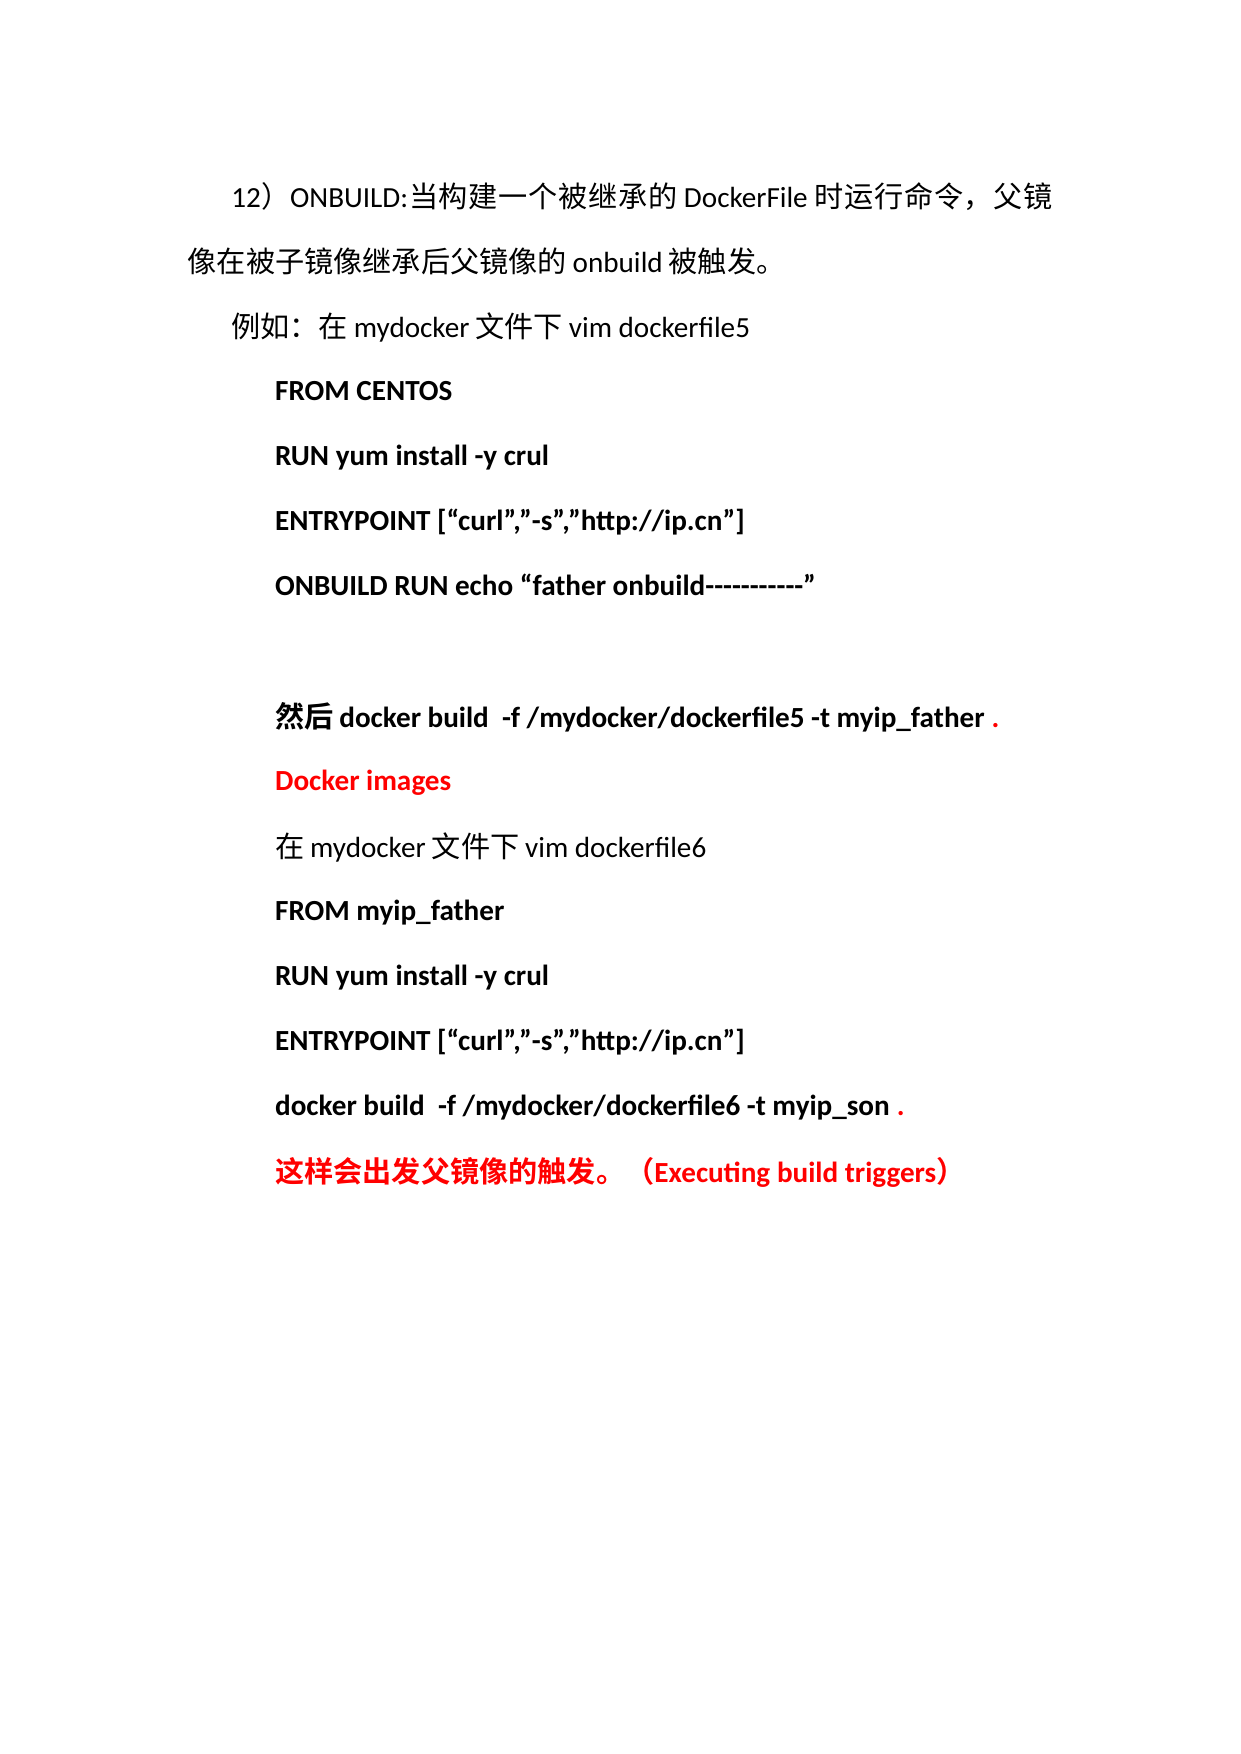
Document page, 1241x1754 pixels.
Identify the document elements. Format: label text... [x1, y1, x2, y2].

list ENTRYPOINT [“curl”,”-s”,”http://ip.cn”] [231, 1007, 1053, 1072]
list RUN yum install -y crul [231, 942, 1053, 1007]
list 在mydocker文件下vim dockerfile6 [187, 812, 1053, 877]
list FROM myip_father [231, 877, 1053, 942]
list FROM CENTOS [231, 357, 1053, 422]
list Docker images [231, 747, 1053, 812]
list 这样会出发父镜像的触发。（Executing build triggers） [231, 1137, 1053, 1202]
list RUN yum install -y crul [231, 422, 1053, 487]
list 例如：在mydocker文件下vim dockerfile5 [187, 292, 1053, 357]
list ONBUILD:当构建一个被继承的DockerFile时运行命令，父镜像在被子镜像继承后父镜像的onbuild被触发。 [187, 162, 1053, 292]
list 然后docker build -f /mydocker/dockerfile5 -t myip_father . [231, 682, 1053, 747]
list ONBUILD RUN echo “father onbuild-----------” [231, 552, 1053, 617]
list ENTRYPOINT [“curl”,”-s”,”http://ip.cn”] [231, 487, 1053, 552]
list docker build -f /mydocker/dockerfile6 -t myip_son . [231, 1072, 1053, 1137]
